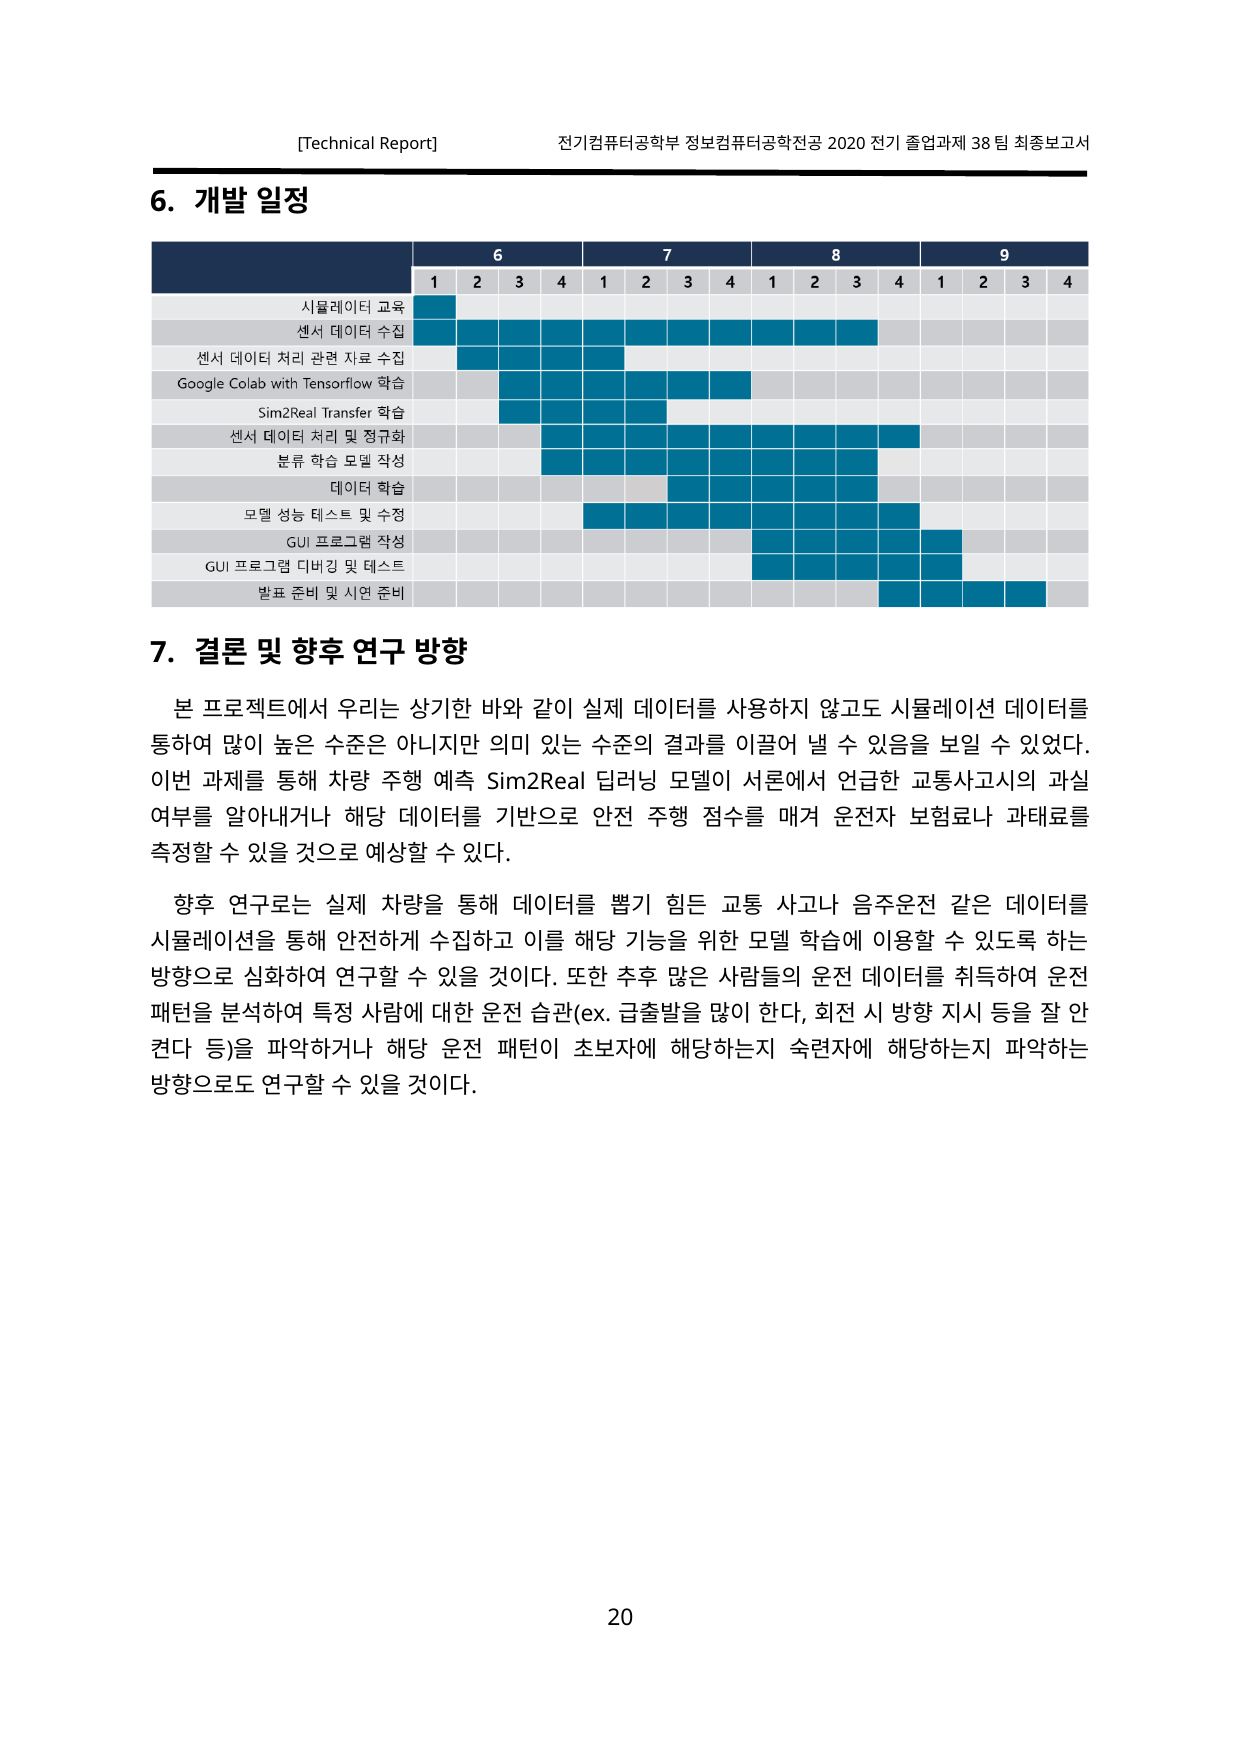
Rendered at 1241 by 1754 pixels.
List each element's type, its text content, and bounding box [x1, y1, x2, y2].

subtitle 개발 일정 [150, 177, 1090, 219]
picture [150, 239, 1091, 610]
subtitle 결론 및 향후 연구 방향 [150, 628, 1090, 671]
text 본 프로젝트에서 우리는 상기한 바와 같이 실제 데이터를 사용하지 않고도 시뮬레이션 데이터를 통하여 많이 높은 수준은 아니지만 의미 있는 수준의 결과를 이끌어 낼 수 있음을 보일 수 있었다. 이번 과제를 통해 차량 주행 예측 Sim2Real 딥러닝 모델이 서론에서 언급한 교통사고시의 과실 여부를 알아내거나 해당 데이터를 기반으로 안전 주행 점수를 매겨 운전자 보험료나 과태료를 측정할 수 있을 것으로 예상할 수 있다. [150, 691, 1090, 868]
text 향후 연구로는 실제 차량을 통해 데이터를 뽑기 힘든 교통 사고나 음주운전 같은 데이터를 시뮬레이션을 통해 안전하게 수집하고 이를 해당 기능을 위한 모델 학습에 이용할 수 있도록 하는 방향으로 심화하여 연구할 수 있을 것이다. 또한 추후 많은 사람들의 운전 데이터를 취득하여 운전 패턴을 분석하여 특정 사람에 대한 운전 습관(ex. 급출발을 많이 한다, 회전 시 방향 지시 등을 잘 안 켠다 등)을 파악하거나 해당 운전 패턴이 초보자에 해당하는지 숙련자에 해당하는지 파악하는 방향으로도 연구할 수 있을 것이다. [150, 887, 1090, 1100]
